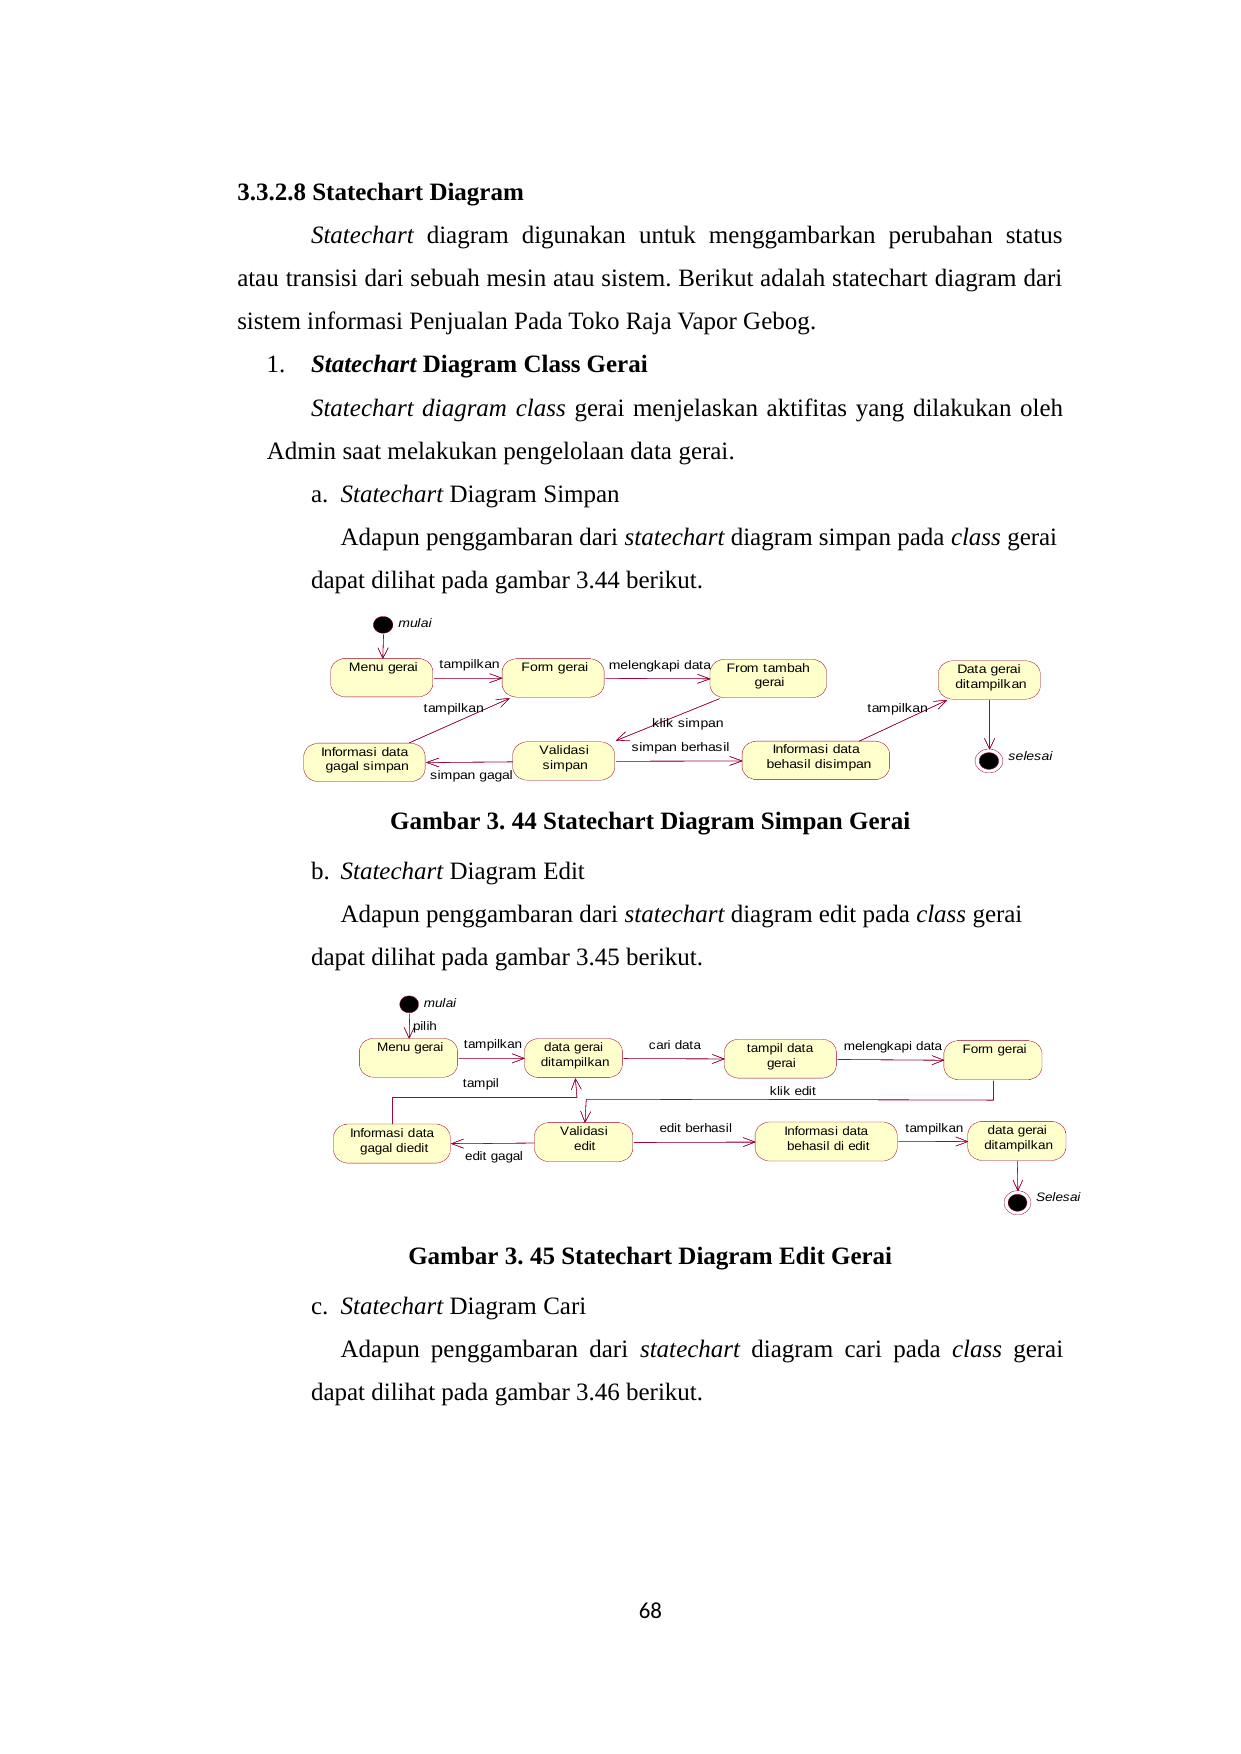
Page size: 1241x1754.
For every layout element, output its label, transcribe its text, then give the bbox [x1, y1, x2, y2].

subtitle 3.3.2.8 Statechart Diagram [237, 177, 1063, 206]
list Statechart Diagram Class Gerai [266, 349, 1063, 378]
text Adapun penggambaran dari statechart diagram simpan pada class gerai dapat dilihat pada gambar 3.44 berikut. [311, 522, 1063, 594]
list Statechart Diagram Cari [311, 1291, 1063, 1319]
list Statechart diagram class gerai menjelaskan aktifitas yang dilakukan oleh Admin saat melakukan pengelolaan data gerai. [267, 393, 1063, 464]
list Statechart Diagram Simpan [311, 479, 1063, 508]
text Adapun penggambaran dari statechart diagram edit pada class gerai dapat dilihat pada gambar 3.45 berikut. [311, 899, 1063, 971]
text Adapun penggambaran dari statechart diagram cari pada class gerai dapat dilihat pada gambar 3.46 berikut. [311, 1334, 1063, 1406]
list Statechart Diagram Edit [311, 856, 1063, 884]
text Gambar 3. 44 Statechart Diagram Simpan Gerai [237, 806, 1063, 835]
text Gambar 3. 45 Statechart Diagram Edit Gerai [237, 1241, 1063, 1270]
text Statechart diagram digunakan untuk menggambarkan perubahan status atau transisi dari sebuah mesin atau sistem. Berikut adalah statechart diagram dari sistem informasi Penjualan Pada Toko Raja Vapor Gebog. [237, 220, 1063, 335]
